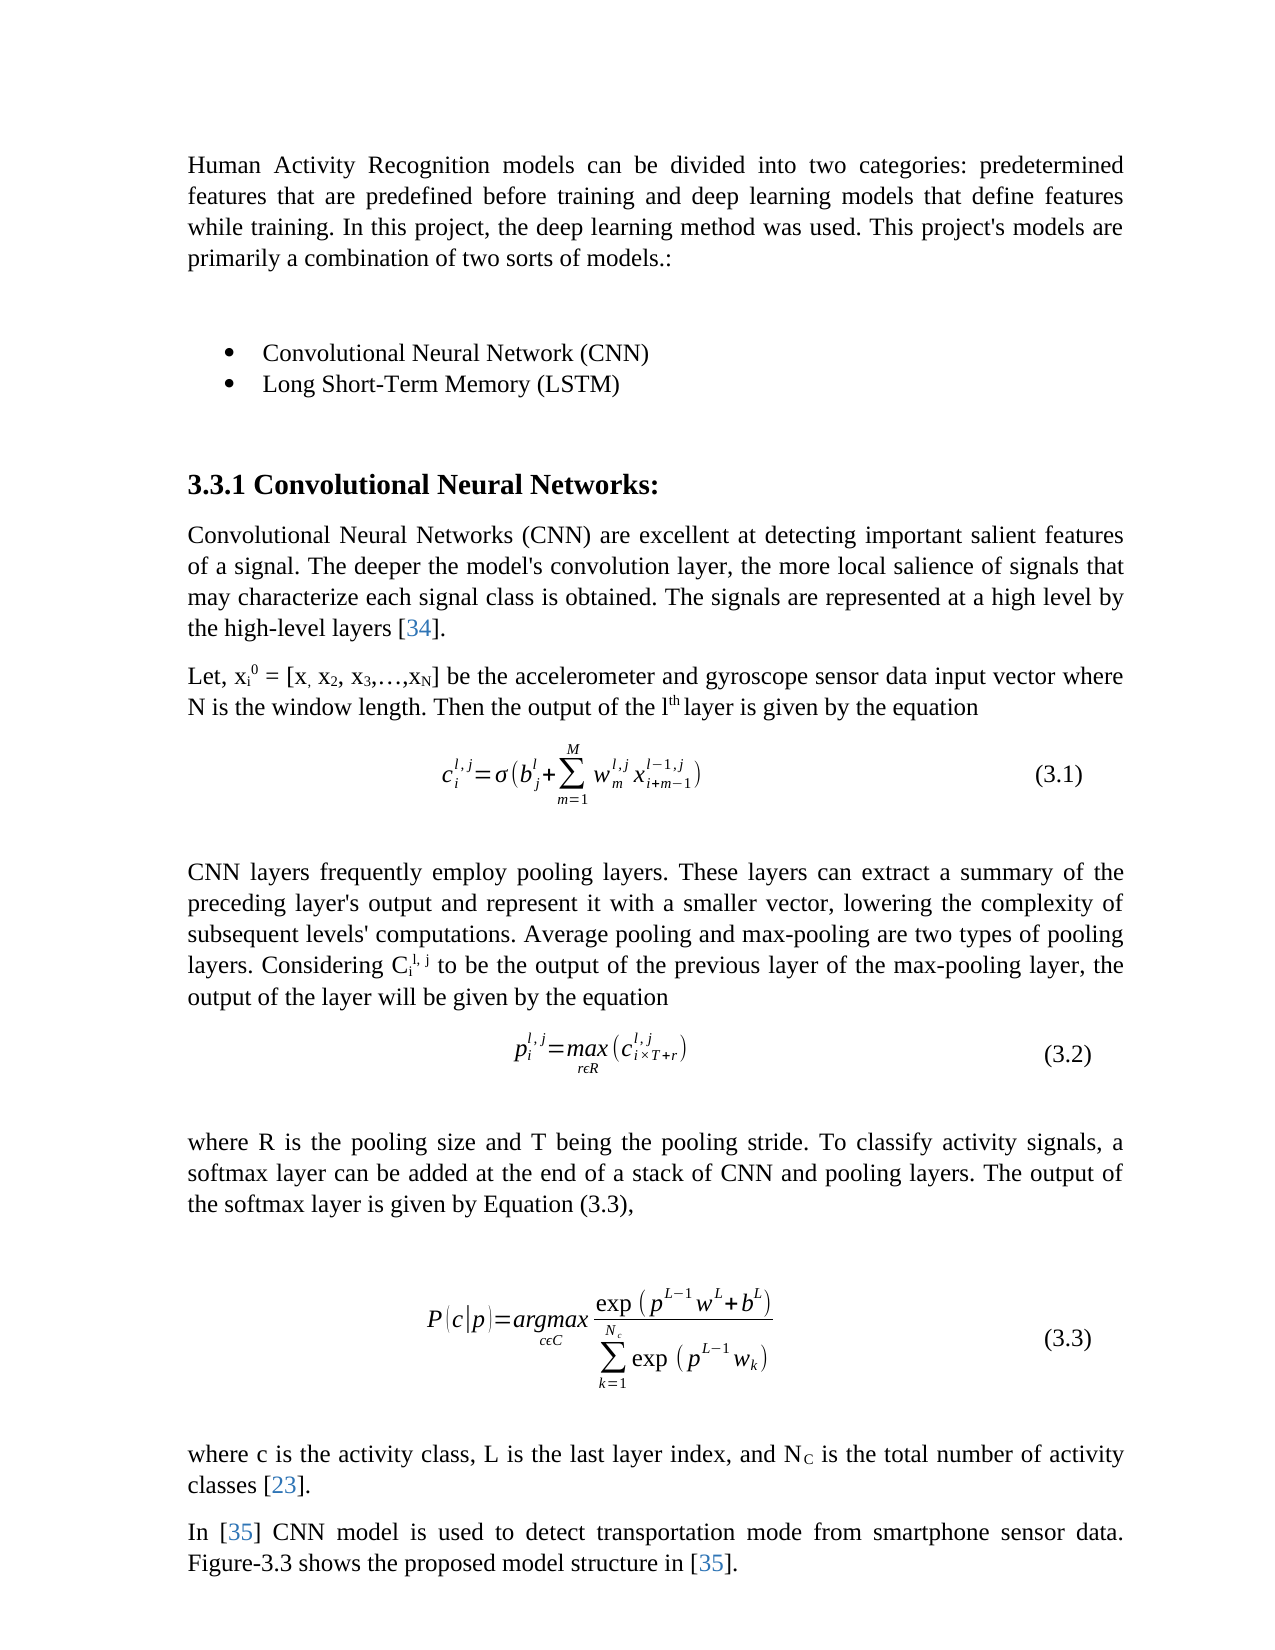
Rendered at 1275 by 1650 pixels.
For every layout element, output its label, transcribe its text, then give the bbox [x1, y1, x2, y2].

text where R is the pooling size and T being the pooling stride. To classify activity signals, a softmax layer can be added at the end of a stack of CNN and pooling layers. The output of the softmax layer is given by Equation (3.3), [187, 1127, 1125, 1218]
table_header [150, 740, 993, 807]
table_header [188, 1029, 1012, 1077]
text where c is the activity class, L is the last layer index, and NC is the total number of activity classes [23]. [187, 1439, 1125, 1498]
text 3.3.1 Convolutional Neural Networks: [187, 467, 1125, 501]
table_header [188, 1285, 1012, 1391]
table_header (3.3) [1012, 1285, 1124, 1391]
table_header (3.1) [993, 740, 1124, 807]
text Convolutional Neural Networks (CNN) are excellent at detecting important salient features of a signal. The deeper the model's convolution layer, the more local salience of signals that may characterize each signal class is obtained. The signals are represented at a high level by the high-level layers [34]. [187, 520, 1125, 642]
text Let, xi0 = [x, x2, x3,…,xN] be the accelerometer and gyroscope sensor data input vector where N is the window length. Then the output of the lth layer is given by the equation [187, 661, 1125, 721]
text CNN layers frequently employ pooling layers. These layers can extract a summary of the preceding layer's output and represent it with a smaller vector, lowering the complexity of subsequent levels' computations. Average pooling and max-pooling are two types of pooling layers. Considering Cil, j to be the output of the previous layer of the max-pooling layer, the output of the layer will be given by the equation [187, 857, 1125, 1010]
text Human Activity Recognition models can be divided into two categories: predetermined features that are predefined before training and deep learning models that define features while training. In this project, the deep learning method was used. This project's models are primarily a combination of two sorts of models.: [187, 150, 1125, 272]
text In [35] CNN model is used to detect transportation mode from smartphone sensor data. Figure-3.3 shows the proposed model structure in [35]. [187, 1517, 1125, 1577]
list Convolutional Neural Network (CNN) [225, 338, 1125, 367]
table_header (3.2) [1012, 1029, 1124, 1077]
list Long Short-Term Memory (LSTM) [225, 369, 1125, 398]
